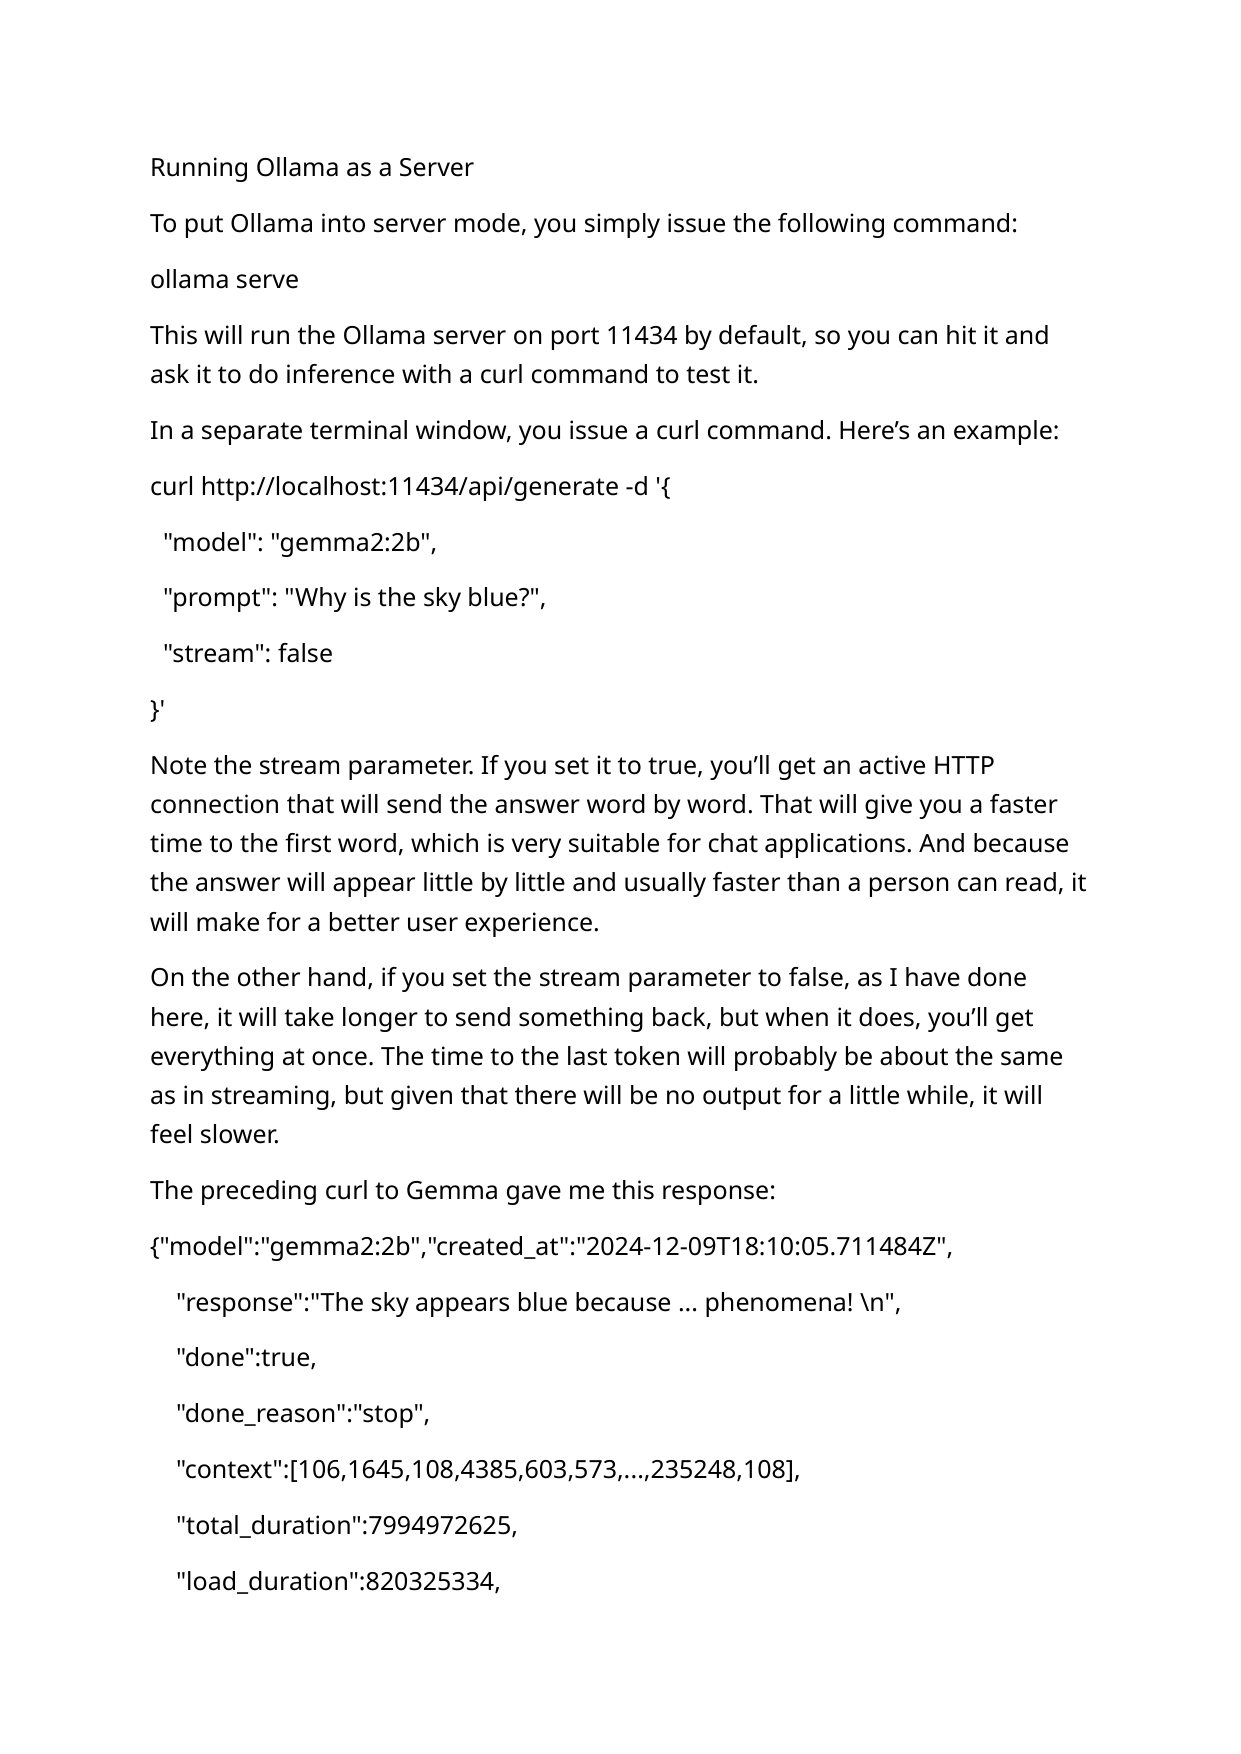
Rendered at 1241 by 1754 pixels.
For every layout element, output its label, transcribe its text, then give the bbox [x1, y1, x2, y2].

text ollama serve [150, 262, 1090, 296]
text To put Ollama into server mode, you simply issue the following command: [150, 206, 1090, 240]
text "context":[106,1645,108,4385,603,573,...,235248,108], [150, 1452, 1090, 1486]
text This will run the Ollama server on port 11434 by default, so you can hit it and ask it to do inference with a curl command to test it. [150, 317, 1090, 391]
text "total_duration":7994972625, [150, 1507, 1090, 1542]
text "response":"The sky appears blue because ... phenomena! \n", [150, 1284, 1090, 1318]
text "load_duration":820325334, [150, 1563, 1090, 1597]
text "done_reason":"stop", [150, 1396, 1090, 1430]
text curl http://localhost:11434/api/generate -d '{ [150, 468, 1090, 502]
text Running Ollama as a Server [150, 150, 1090, 184]
text "model": "gemma2:2b", [150, 524, 1090, 558]
text The preceding curl to Gemma gave me this response: [150, 1172, 1090, 1207]
text "stream": false [150, 636, 1090, 670]
text In a separate terminal window, you issue a curl command. Here’s an example: [150, 412, 1090, 447]
text }' [150, 692, 1090, 726]
text On the other hand, if you set the stream parameter to false, as I have done here, it will take longer to send something back, but when it does, you’ll get everything at once. The time to the last token will probably be about the same as in streaming, but given that there will be no output for a little while, it will feel slower. [150, 960, 1090, 1151]
text {"model":"gemma2:2b","created_at":"2024-12-09T18:10:05.711484Z", [150, 1228, 1090, 1262]
text "done":true, [150, 1340, 1090, 1374]
text Note the stream parameter. If you set it to true, you’ll get an active HTTP connection that will send the answer word by word. That will give you a faster time to the first word, which is very suitable for chat applications. And because the answer will appear little by little and usually faster than a person can read, it will make for a better user experience. [150, 747, 1090, 938]
text "prompt": "Why is the sky blue?", [150, 580, 1090, 614]
